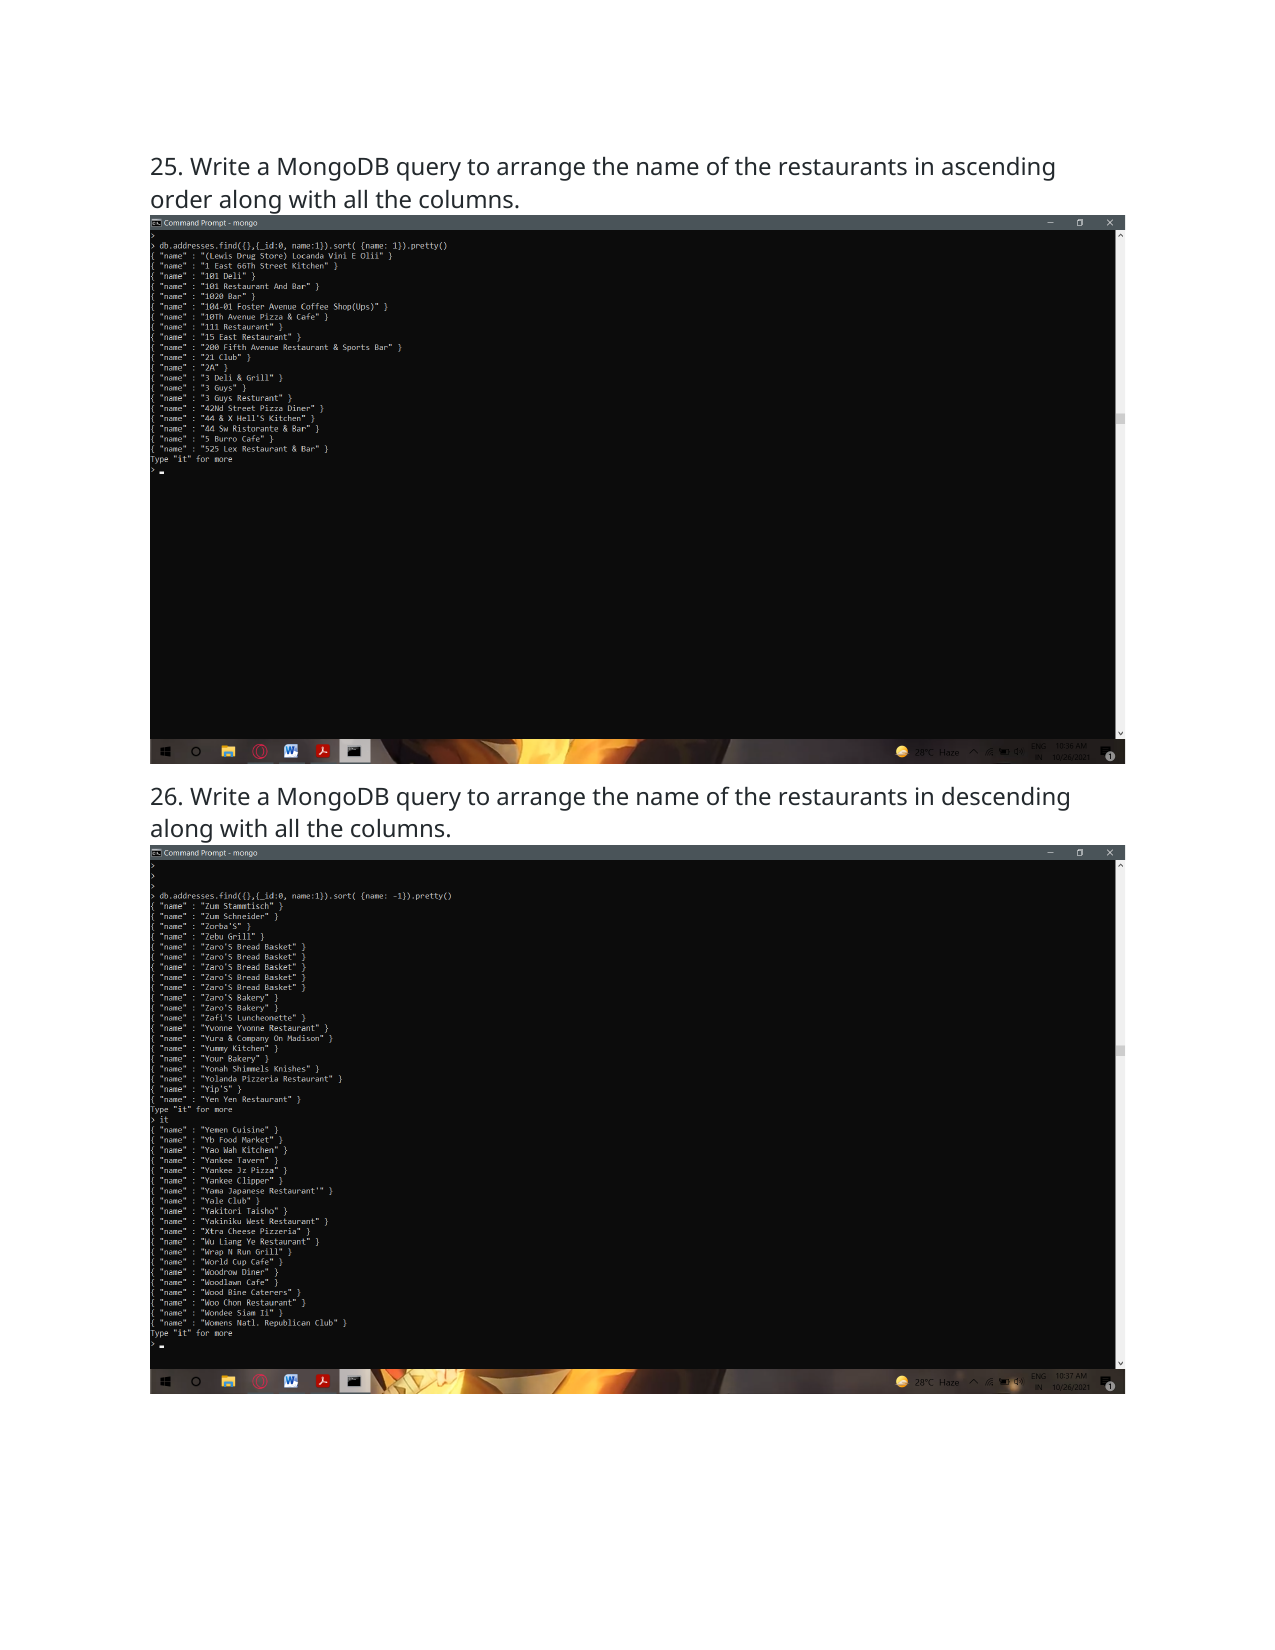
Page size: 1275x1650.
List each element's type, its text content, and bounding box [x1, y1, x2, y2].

text 25. Write a MongoDB query to arrange the name of the restaurants in ascending order along with all the columns. [150, 150, 1125, 215]
text 26. Write a MongoDB query to arrange the name of the restaurants in descending along with all the columns. [150, 779, 1125, 845]
picture [150, 215, 1125, 764]
picture [150, 845, 1125, 1394]
